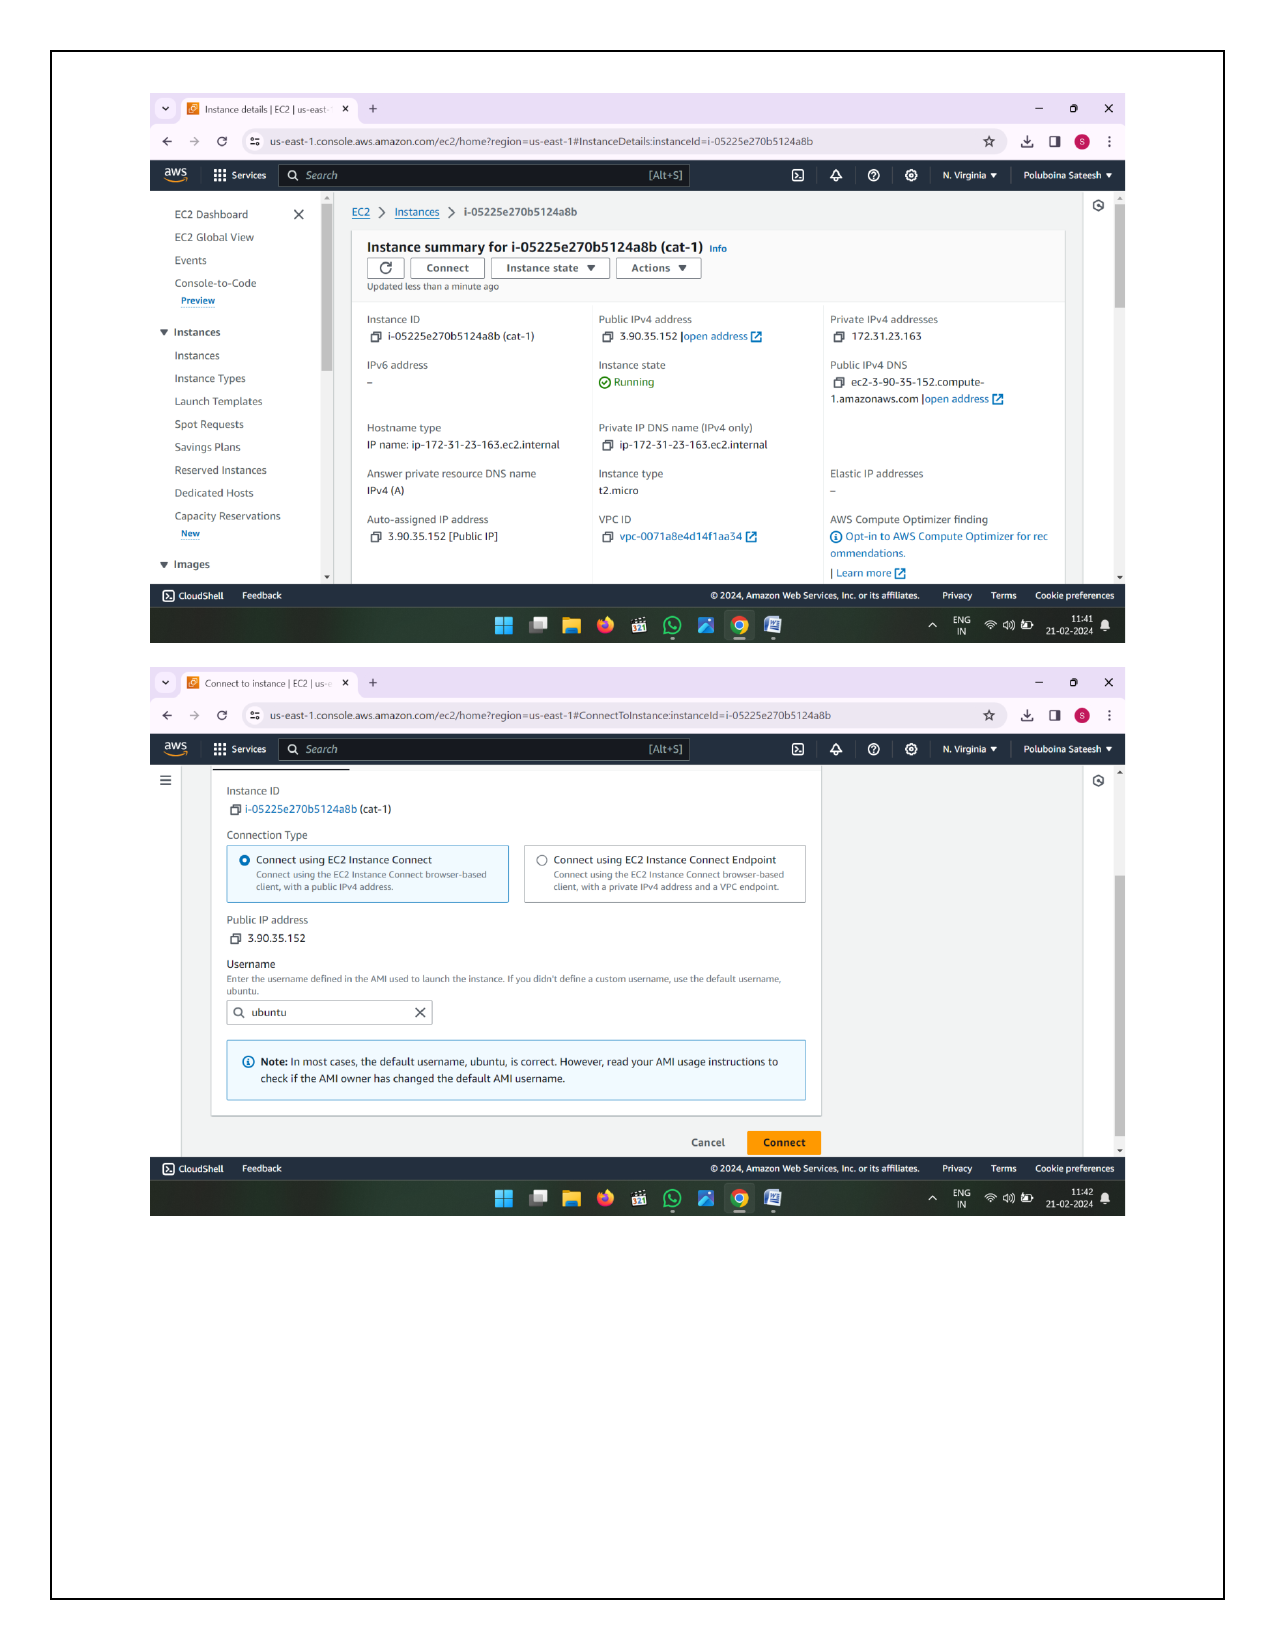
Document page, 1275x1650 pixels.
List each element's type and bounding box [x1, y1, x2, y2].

picture [150, 93, 1125, 643]
picture [150, 667, 1125, 1216]
